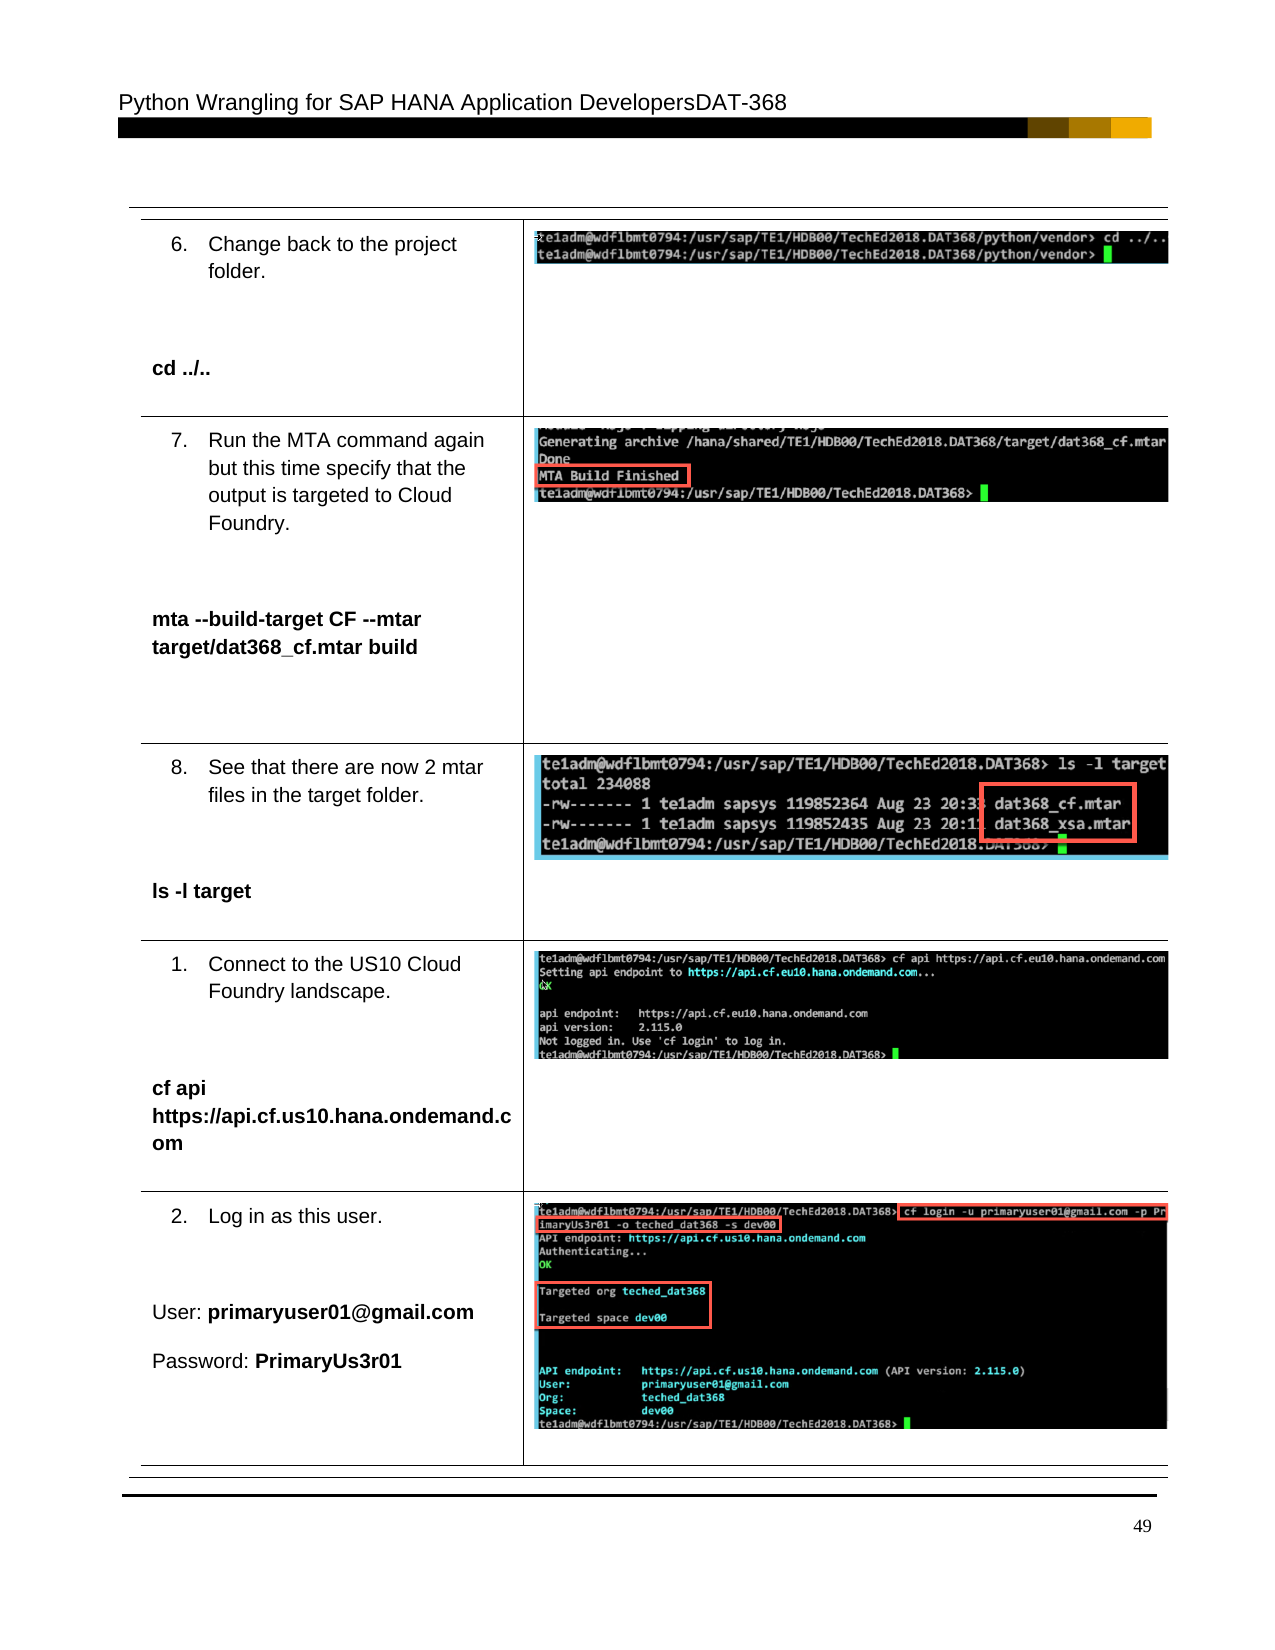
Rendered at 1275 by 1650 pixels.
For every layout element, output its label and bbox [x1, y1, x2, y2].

picture [534, 755, 1169, 860]
picture [534, 1203, 1169, 1429]
picture [534, 231, 1169, 264]
picture [534, 951, 1169, 1059]
picture [534, 428, 1169, 502]
table_cell [129, 208, 1168, 1477]
